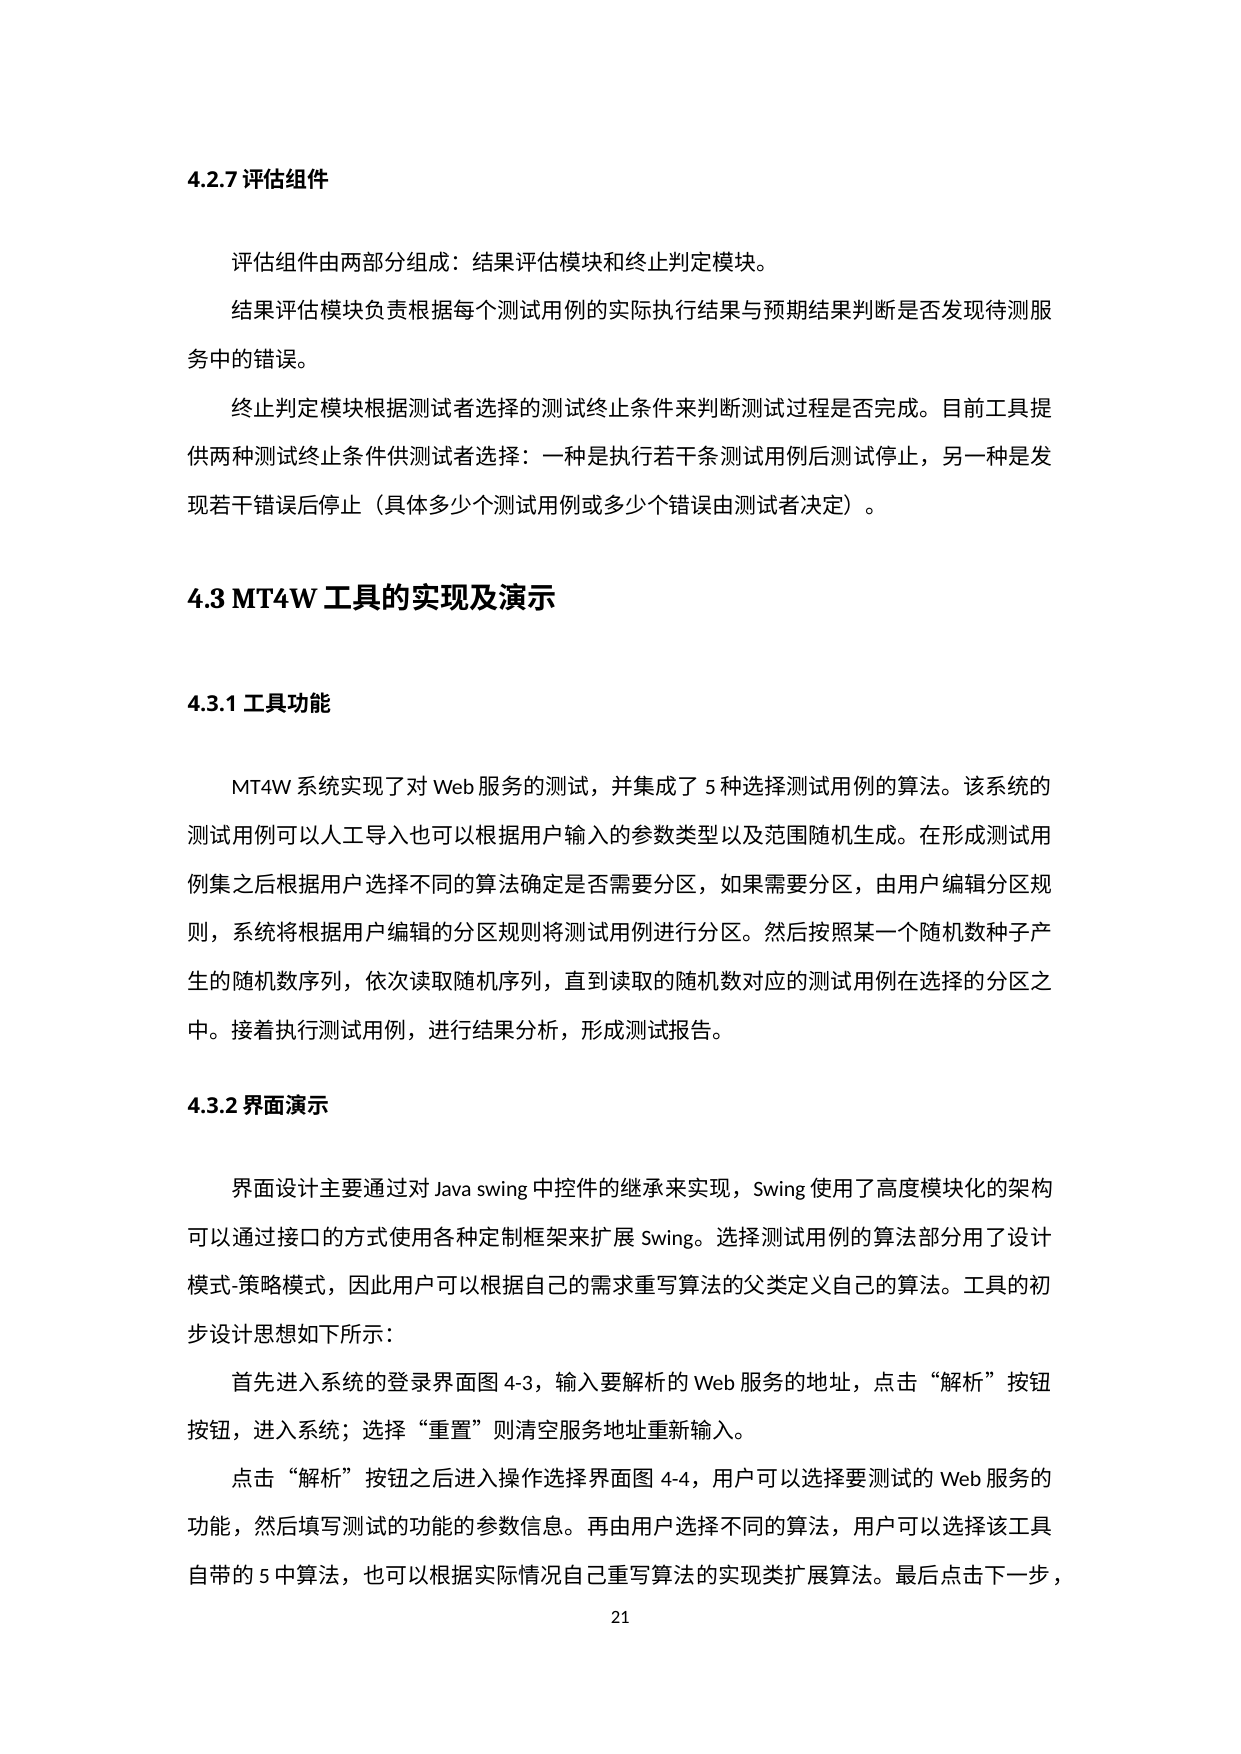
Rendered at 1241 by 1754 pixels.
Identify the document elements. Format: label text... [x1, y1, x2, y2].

text MT4W系统实现了对Web服务的测试，并集成了5种选择测试用例的算法。该系统的测试用例可以人工导入也可以根据用户输入的参数类型以及范围随机生成。在形成测试用例集之后根据用户选择不同的算法确定是否需要分区，如果需要分区，由用户编辑分区规则，系统将根据用户编辑的分区规则将测试用例进行分区。然后按照某一个随机数种子产生的随机数序列，依次读取随机序列，直到读取的随机数对应的测试用例在选择的分区之中。接着执行测试用例，进行结果分析，形成测试报告。 [187, 769, 1053, 1045]
subtitle 4.3 MT4W工具的实现及演示 [187, 563, 1053, 628]
subtitle 4.2.7评估组件 [187, 162, 1053, 194]
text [187, 1460, 1053, 1590]
subtitle 4.3.2界面演示 [187, 1088, 1053, 1120]
subtitle 4.3.1 工具功能 [187, 686, 1053, 718]
text 终止判定模块根据测试者选择的测试终止条件来判断测试过程是否完成。目前工具提供两种测试终止条件供测试者选择：一种是执行若干条测试用例后测试停止，另一种是发现若干错误后停止（具体多少个测试用例或多少个错误由测试者决定）。 [187, 390, 1053, 520]
text 界面设计主要通过对Java swing中控件的继承来实现，Swing使用了高度模块化的架构，可以通过接口的方式使用各种定制框架来扩展Swing。选择测试用例的算法部分用了设计模式-策略模式，因此用户可以根据自己的需求重写算法的父类定义自己的算法。工具的初步设计思想如下所示： [187, 1171, 1053, 1349]
text 结果评估模块负责根据每个测试用例的实际执行结果与预期结果判断是否发现待测服务中的错误。 [187, 293, 1053, 374]
text 评估组件由两部分组成：结果评估模块和终止判定模块。 [187, 245, 1053, 277]
text 首先进入系统的登录界面图4-3，输入要解析的Web服务的地址，点击“解析”按钮按钮，进入系统；选择“重置”则清空服务地址重新输入。 [187, 1365, 1053, 1444]
